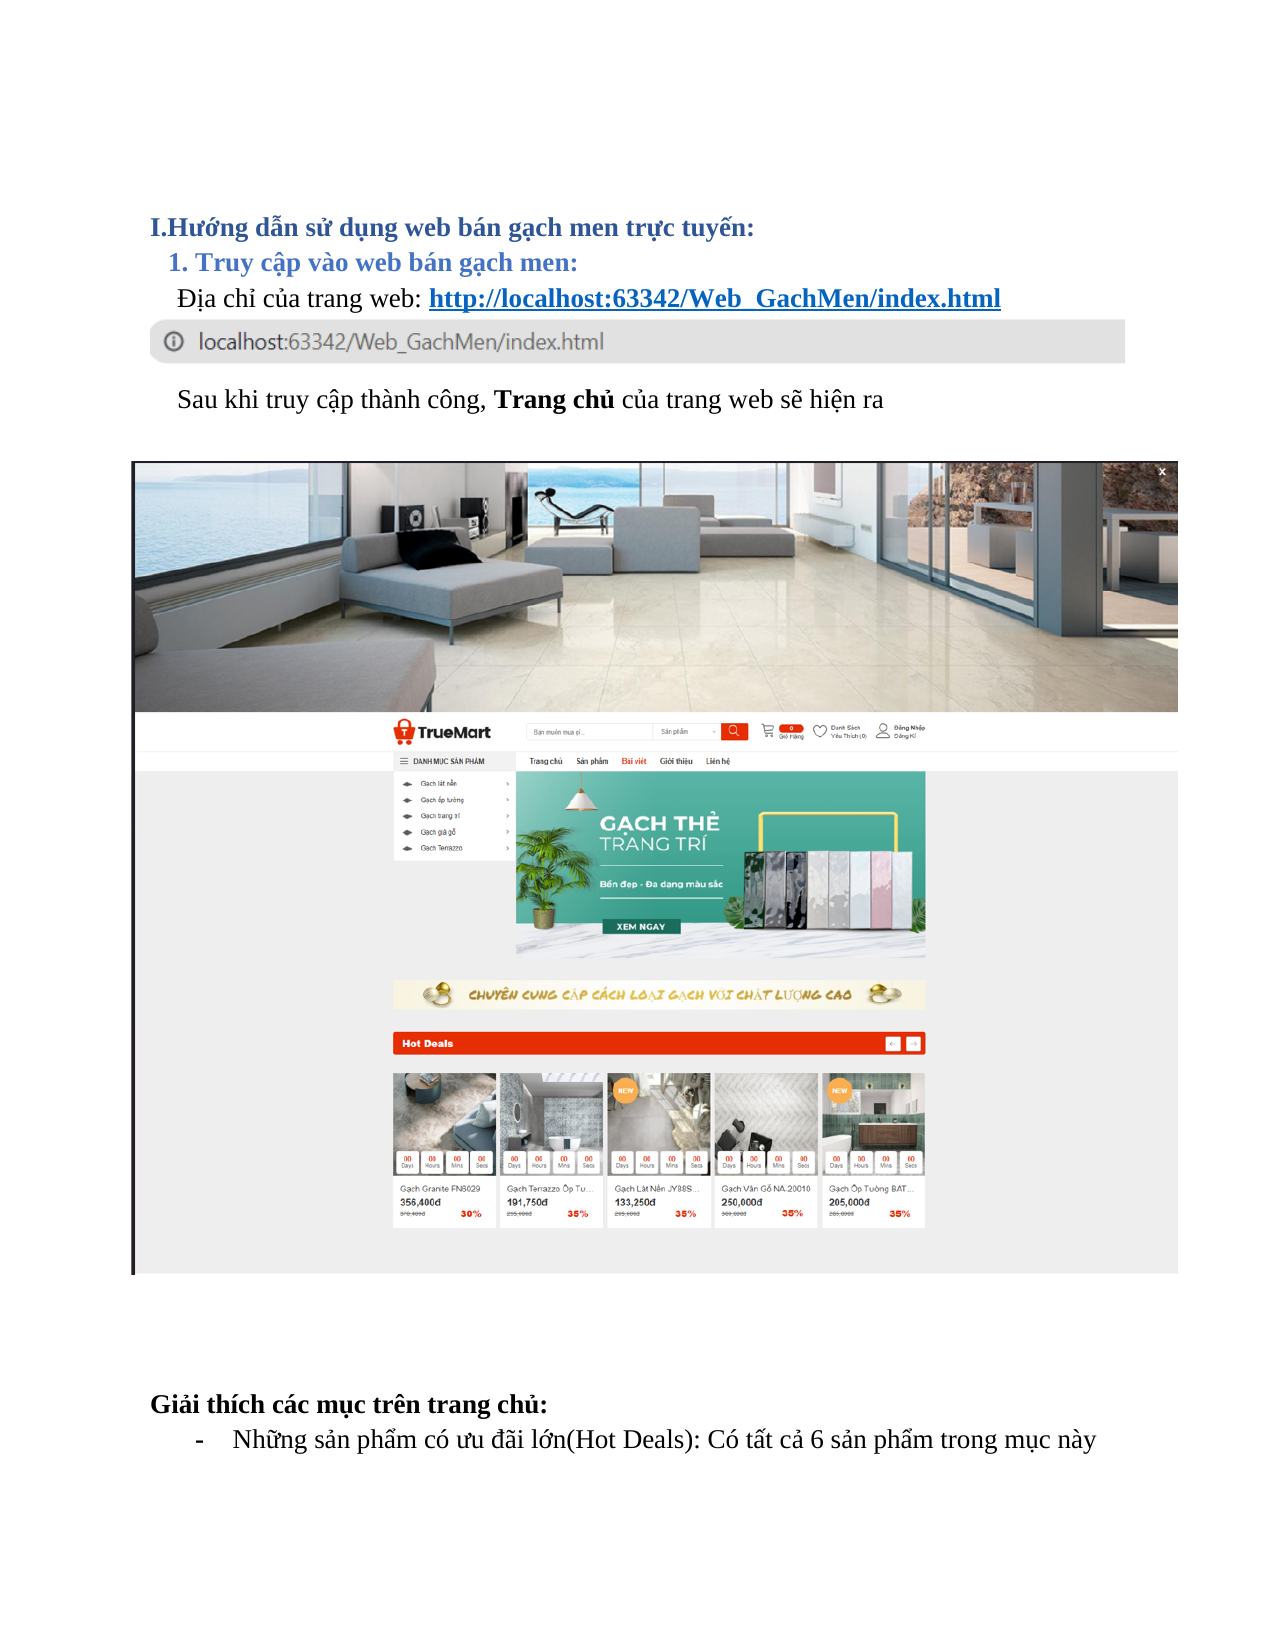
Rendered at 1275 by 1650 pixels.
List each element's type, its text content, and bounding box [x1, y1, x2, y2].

list Truy cập vào web bán gạch men: [151, 246, 1125, 278]
subtitle I.Hướng dẫn sử dụng web bán gạch men trực tuyến: [150, 211, 1125, 242]
picture [150, 317, 1125, 366]
list Những sản phẩm có ưu đãi lớn(Hot Deals): Có tất cả 6 sản phẩm trong mục này [195, 1423, 1125, 1454]
list Địa chỉ của trang web: http://localhost:63342/Web_GachMen/index.html [150, 282, 1125, 313]
picture [131, 461, 1179, 1274]
text Giải thích các mục trên trang chủ: [150, 1388, 1125, 1419]
text Sau khi truy cập thành công, Trang chủ của trang web sẽ hiện ra [150, 383, 1125, 414]
